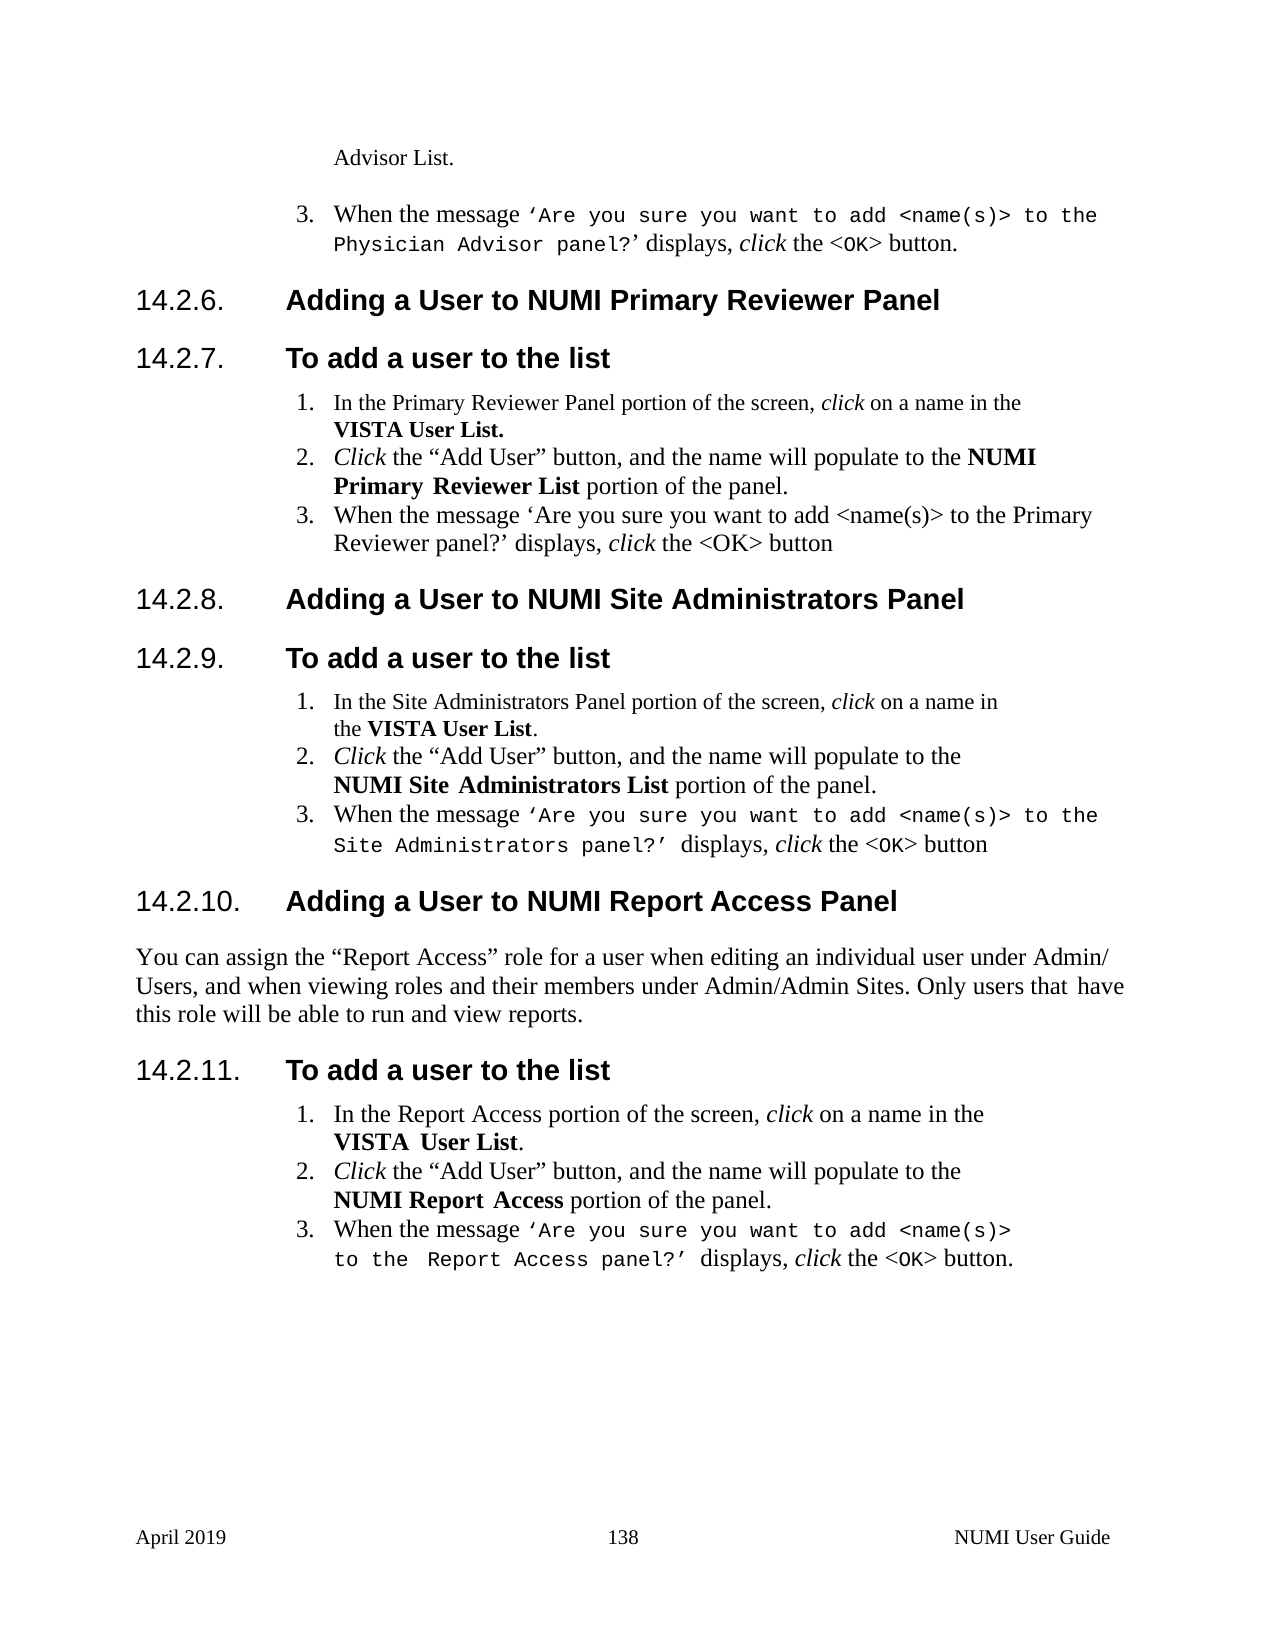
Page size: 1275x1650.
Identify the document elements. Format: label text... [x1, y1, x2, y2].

list When the message ‘Are you sure you want to add <name(s)> to the Report Access panel?’ displays, click the <OK> button. [296, 1214, 1024, 1273]
list Click the “Add User” button, and the name will populate to the NUMI Site Administrators List portion of the panel. [296, 742, 1024, 799]
list In the Site Administrators Panel portion of the screen, click on a name in the VISTA User List. [296, 687, 1024, 741]
subtitle Adding a User to NUMI Primary Reviewer Panel [135, 283, 1139, 317]
list When the message ‘Are you sure you want to add <name(s)> to the Primary Reviewer panel?’ displays, click the <OK> button [296, 500, 1108, 557]
list When the message ‘Are you sure you want to add <name(s)> to the Site Administrators panel?’ displays, click the <OK> button [296, 799, 1115, 859]
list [296, 144, 1139, 170]
list In the Report Access portion of the screen, click on a name in the VISTA User List. [296, 1099, 1024, 1156]
list Click the “Add User” button, and the name will populate to the NUMI Primary Reviewer List portion of the panel. [296, 443, 1074, 500]
list When the message ‘Are you sure you want to add <name(s)> to the Physician Advisor panel?’ displays, click the <OK> button. [296, 199, 1139, 258]
subtitle Adding a User to NUMI Report Access Panel [135, 884, 1139, 917]
list In the Primary Reviewer Panel portion of the screen, click on a name in the VISTA User List. [296, 388, 1074, 442]
subtitle To add a user to the list [135, 342, 1139, 375]
subtitle To add a user to the list [135, 641, 1139, 674]
text You can assign the “Report Access” role for a user when editing an individual user under Admin/ Users, and when viewing roles and their members under Admin/Admin Sites. Only users that have this role will be able to run and view reports. [135, 942, 1139, 1028]
list Click the “Add User” button, and the name will populate to the NUMI Report Access portion of the panel. [296, 1157, 1024, 1214]
subtitle Adding a User to NUMI Site Administrators Panel [135, 582, 1139, 616]
subtitle To add a user to the list [135, 1053, 1139, 1087]
